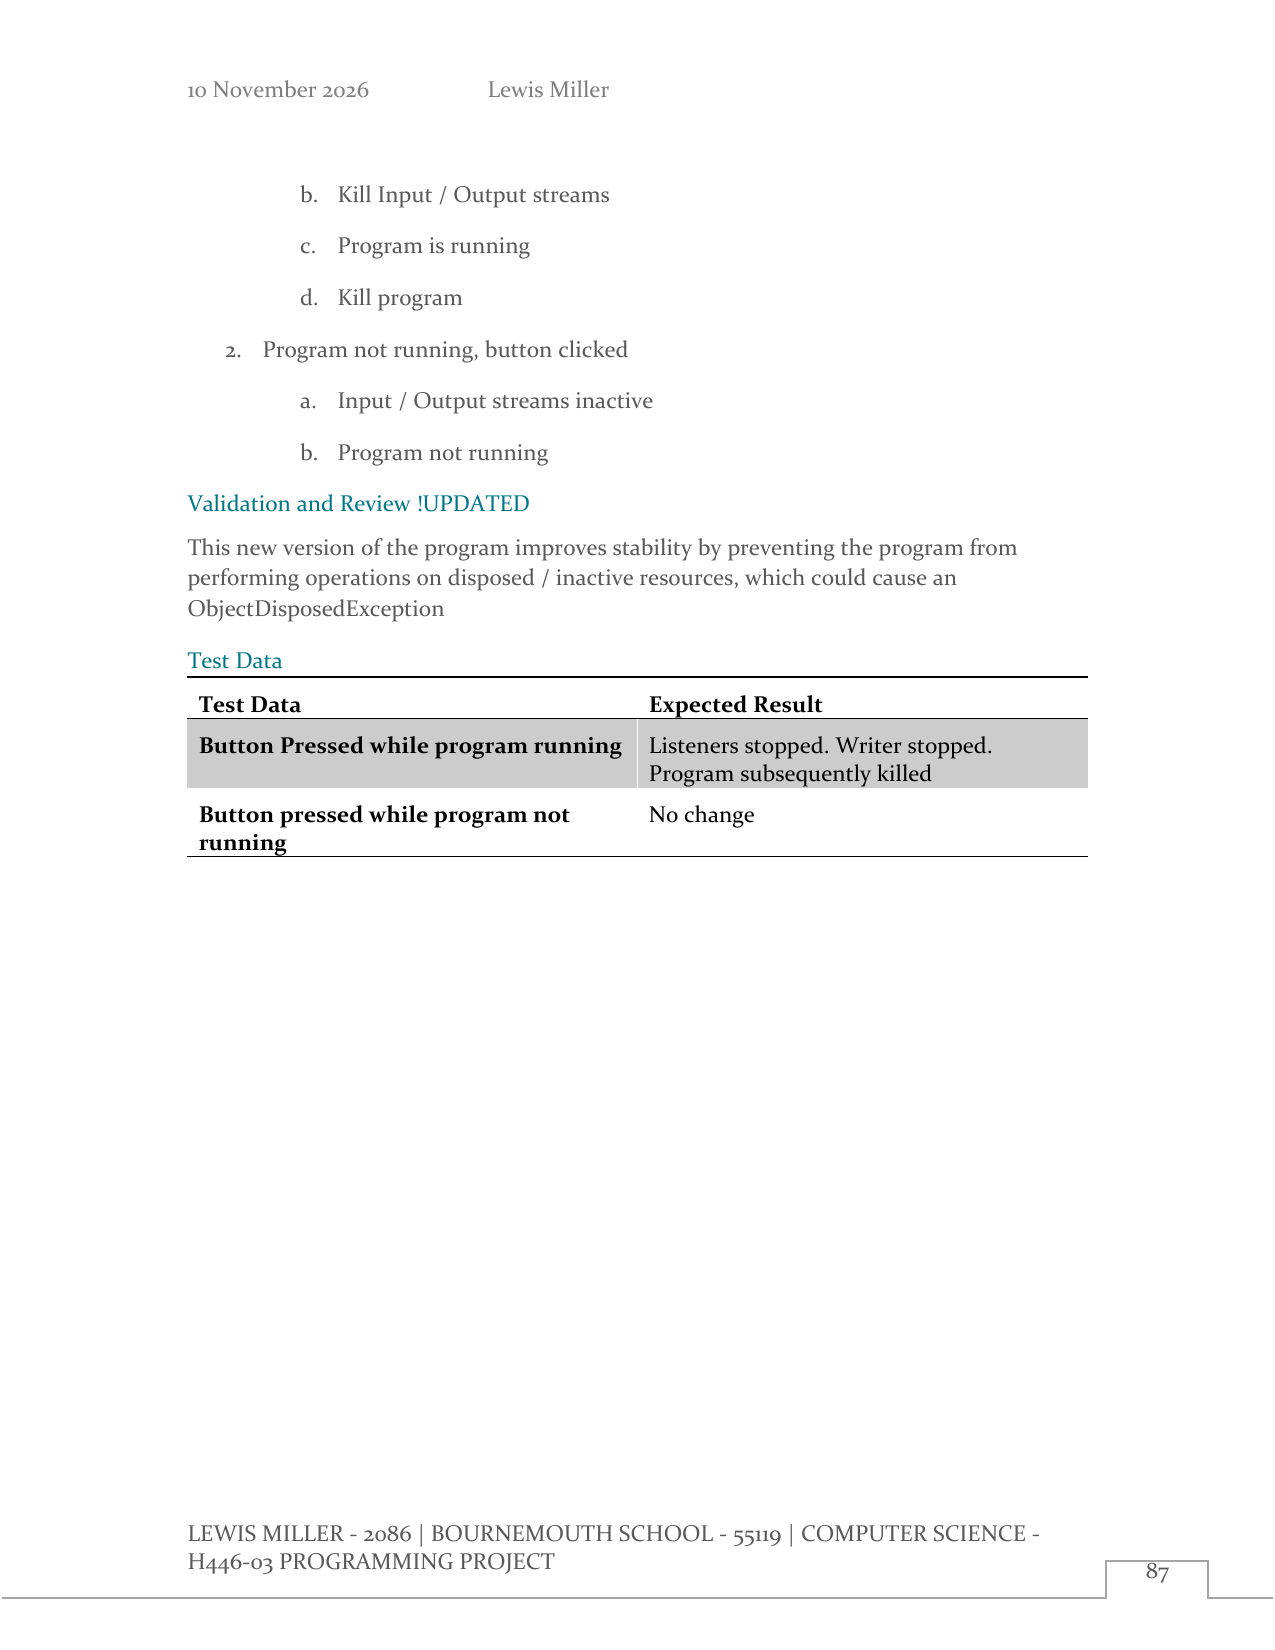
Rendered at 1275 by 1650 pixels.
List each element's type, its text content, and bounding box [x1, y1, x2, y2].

table_header Expected Result [638, 678, 1088, 718]
list Input / Output streams inactive [300, 386, 1088, 414]
list Program not running [300, 438, 1088, 466]
list Program not running, button clicked [225, 335, 1088, 363]
list Program is running [300, 232, 1088, 260]
subtitle Test Data [187, 646, 1088, 674]
table_cell Button Pressed while program running [187, 719, 637, 788]
table_cell Button pressed while program not running [187, 788, 637, 856]
table_cell No change [638, 788, 1088, 856]
table_cell Listeners stopped. Writer stopped. Program subsequently killed [638, 719, 1088, 788]
text This new version of the program improves stability by preventing the program from performing operations on disposed / inactive resources, which could cause an ObjectDisposedException [187, 533, 1088, 622]
table_header Test Data [187, 678, 637, 718]
list Kill program [300, 283, 1088, 311]
list Kill Input / Output streams [300, 180, 1088, 208]
subtitle Validation and Review !UPDATED [187, 489, 1088, 517]
